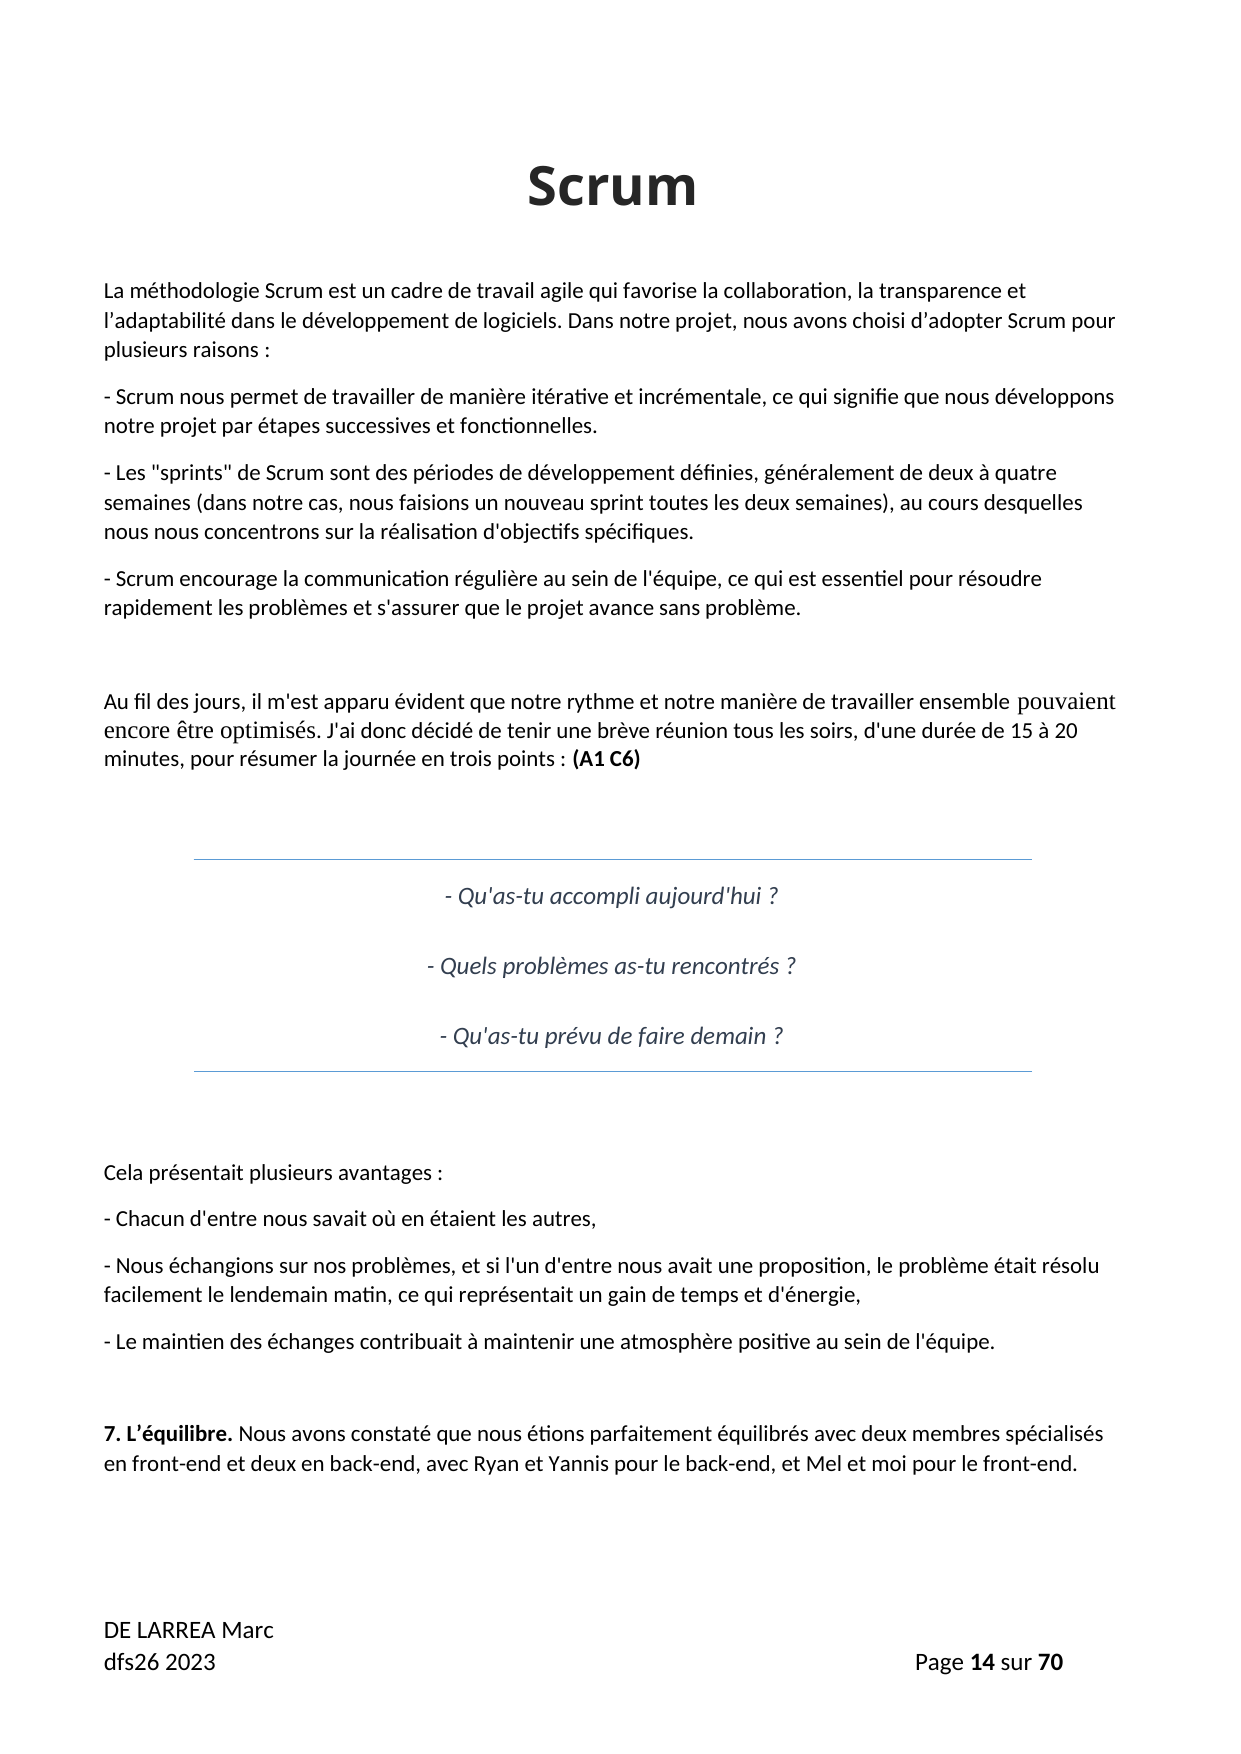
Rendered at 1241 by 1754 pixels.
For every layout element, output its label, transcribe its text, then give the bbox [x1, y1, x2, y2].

text Au fil des jours, il m'est apparu évident que notre rythme et notre manière de travailler ensemble pouvaient encore être optimisés. J'ai donc décidé de tenir une brève réunion tous les soirs, d'une durée de 15 à 20 minutes, pour résumer la journée en trois points : (A1 C6) [103, 686, 1122, 772]
text 7. L’équilibre. Nous avons constaté que nous étions parfaitement équilibrés avec deux membres spécialisés en front-end et deux en back-end, avec Ryan et Yannis pour le back-end, et Mel et moi pour le front-end. [103, 1419, 1122, 1477]
subtitle Scrum [103, 148, 1122, 221]
text - Les "sprints" de Scrum sont des périodes de développement définies, généralement de deux à quatre semaines (dans notre cas, nous faisions un nouveau sprint toutes les deux semaines), au cours desquelles nous nous concentrons sur la réalisation d'objectifs spécifiques. [103, 458, 1122, 545]
text - Chacun d'entre nous savait où en étaient les autres, [103, 1204, 1122, 1232]
text - Scrum encourage la communication régulière au sein de l'équipe, ce qui est essentiel pour résoudre rapidement les problèmes et s'assurer que le projet avance sans problème. [103, 564, 1122, 621]
text Cela présentait plusieurs avantages : [103, 1158, 1122, 1186]
text - Nous échangions sur nos problèmes, et si l'un d'entre nous avait une proposition, le problème était résolu facilement le lendemain matin, ce qui représentait un gain de temps et d'énergie, [103, 1251, 1122, 1308]
text - Scrum nous permet de travailler de manière itérative et incrémentale, ce qui signifie que nous développons notre projet par étapes successives et fonctionnelles. [103, 382, 1122, 439]
text - Qu'as-tu prévu de faire demain ? [193, 998, 1032, 1072]
text - Quels problèmes as-tu rencontrés ? [193, 928, 1032, 981]
text - Qu'as-tu accompli aujourd'hui ? [193, 860, 1032, 911]
text - Le maintien des échanges contribuait à maintenir une atmosphère positive au sein de l'équipe. [103, 1327, 1122, 1355]
text La méthodologie Scrum est un cadre de travail agile qui favorise la collaboration, la transparence et l’adaptabilité dans le développement de logiciels. Dans notre projet, nous avons choisi d’adopter Scrum pour plusieurs raisons : [103, 276, 1122, 363]
